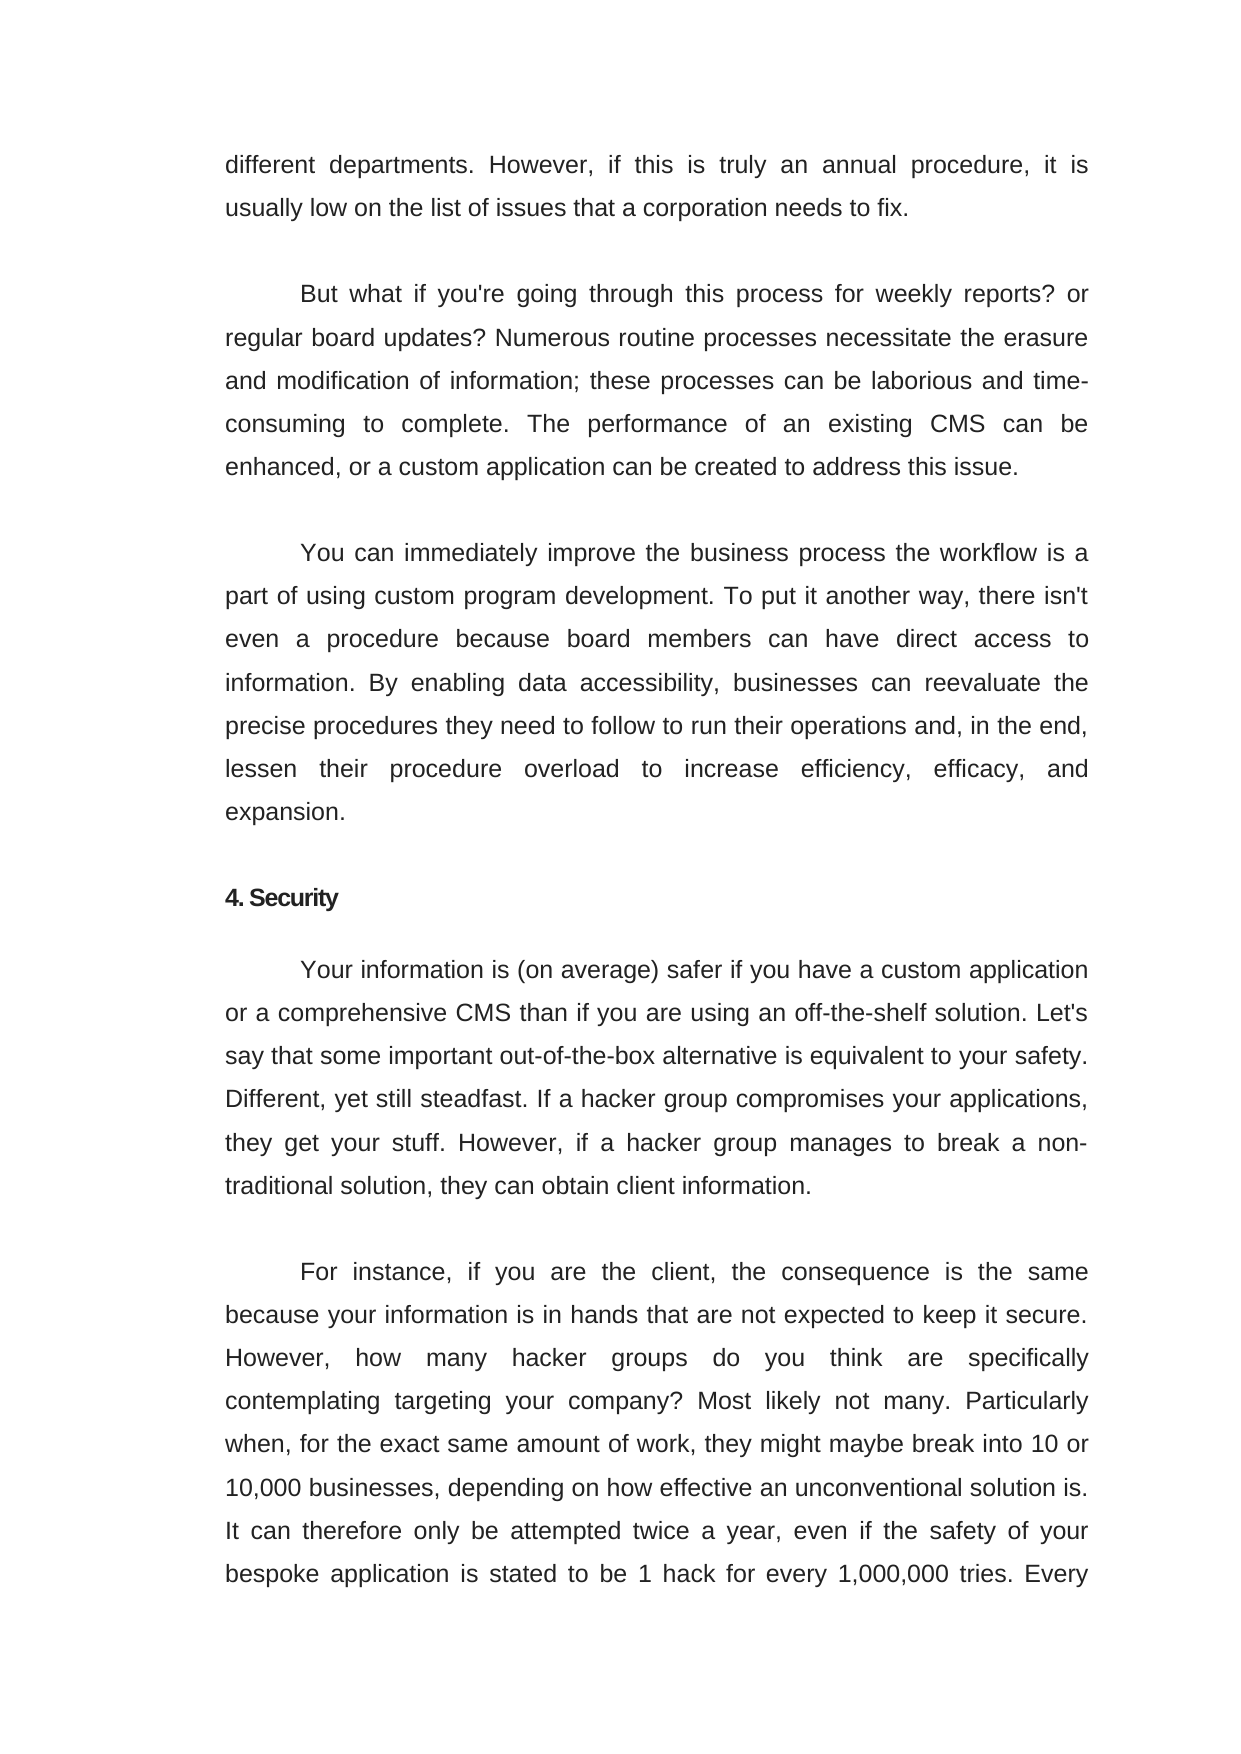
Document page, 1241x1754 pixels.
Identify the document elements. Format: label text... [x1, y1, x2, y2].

text Your information is (on average) safer if you have a custom application or a comprehensive CMS than if you are using an off-the-shelf solution. Let's say that some important out-of-the-box alternative is equivalent to your safety. Different, yet still steadfast. If a hacker group compromises your applications, they get your stuff. However, if a hacker group manages to break a non-traditional solution, they can obtain client information. [225, 955, 1090, 1199]
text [225, 150, 1090, 222]
text But what if you're going through this process for weekly reports? or regular board updates? Numerous routine processes necessitate the erasure and modification of information; these processes can be laborious and time-consuming to complete. The performance of an existing CMS can be enhanced, or a custom application can be created to address this issue. [225, 279, 1090, 481]
subtitle 4. Security [225, 883, 1090, 912]
text You can immediately improve the business process the workflow is a part of using custom program development. To put it another way, there isn't even a procedure because board members can have direct access to information. By enabling data accessibility, businesses can reevaluate the precise procedures they need to follow to run their operations and, in the end, lessen their procedure overload to increase efficiency, efficacy, and expansion. [225, 538, 1090, 826]
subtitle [225, 1257, 1090, 1587]
